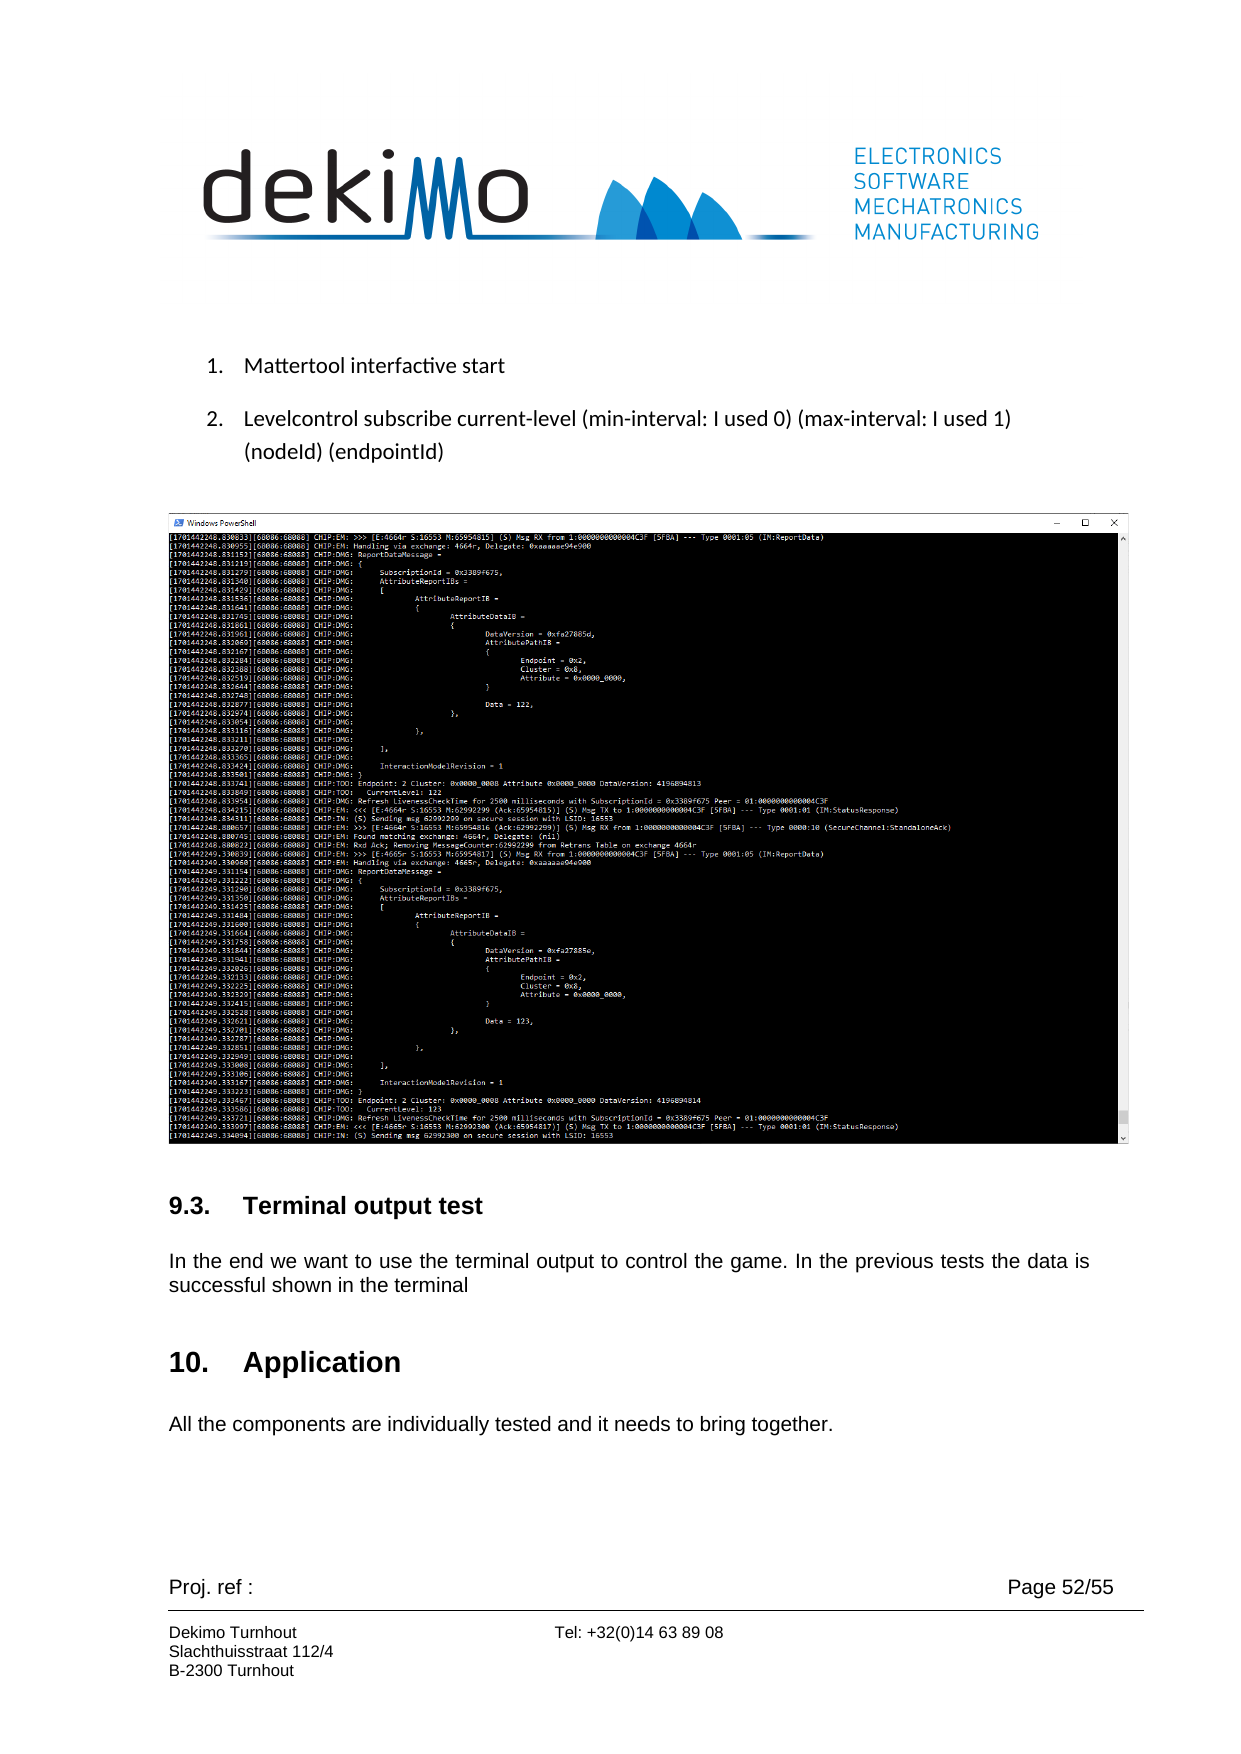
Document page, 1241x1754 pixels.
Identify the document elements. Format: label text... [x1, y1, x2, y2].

text In the end we want to use the terminal output to control the game. In the previous tests the data is successful shown in the terminal [169, 1249, 1093, 1297]
picture [159, 73, 1083, 304]
subtitle Application [169, 1345, 1093, 1378]
subtitle Terminal output test [169, 1191, 1093, 1220]
list Mattertool interfactive start [206, 352, 1093, 379]
picture [168, 513, 1129, 1144]
list Levelcontrol subscribe current-level (min-interval: I used 0) (max-interval: I used 1) (nodeId) (endpointId) [206, 404, 1093, 465]
text All the components are individually tested and it needs to bring together. [169, 1412, 1093, 1436]
